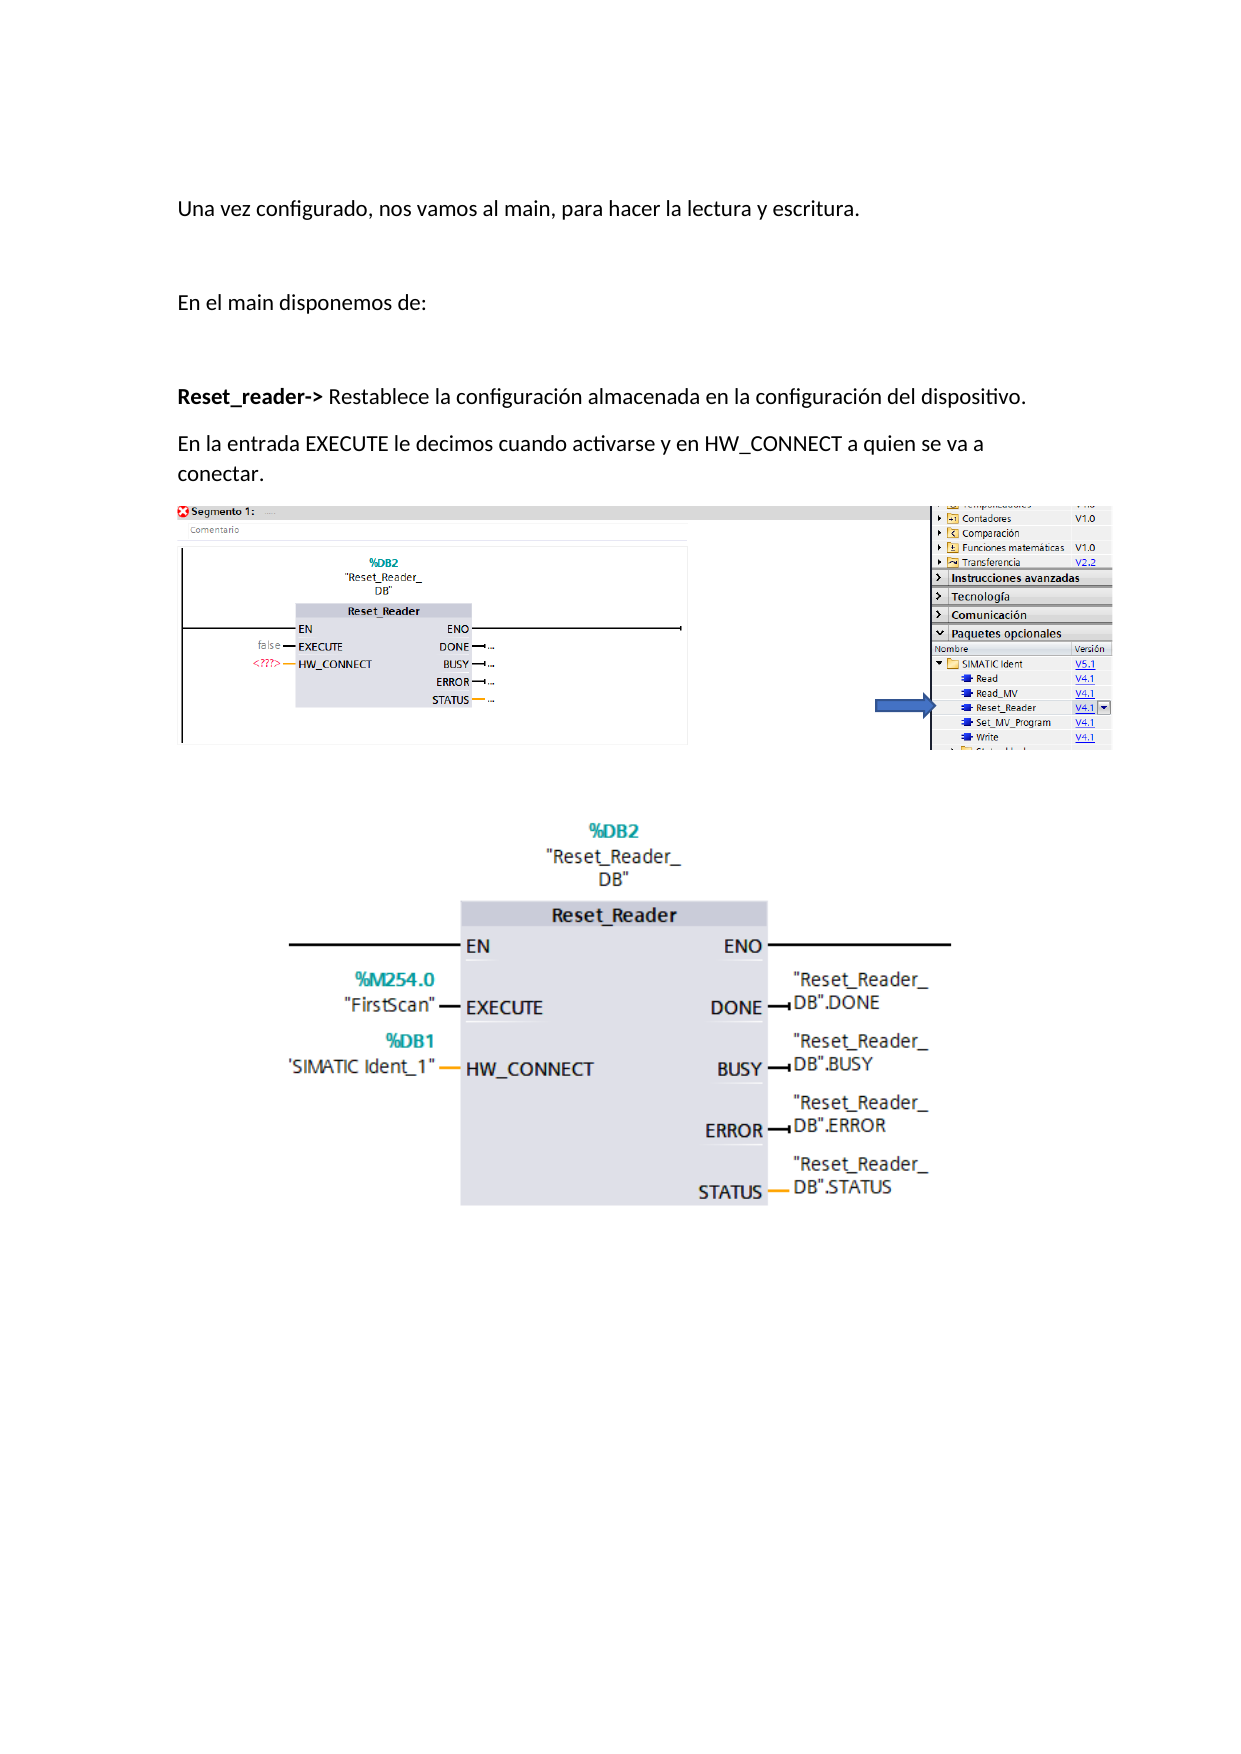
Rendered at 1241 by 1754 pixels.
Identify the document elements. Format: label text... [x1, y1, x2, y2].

text En el main disponemos de: [177, 288, 1063, 316]
text Una vez configurado, nos vamos al main, para hacer la lectura y escritura. [177, 194, 1063, 222]
text En la entrada EXECUTE le decimos cuando activarse y en HW_CONNECT a quien se va a conectar. [177, 429, 1063, 487]
picture [288, 815, 952, 1232]
picture [177, 506, 1113, 750]
text Reset_reader-> Restablece la configuración almacenada en la configuración del dispositivo. [177, 382, 1063, 410]
